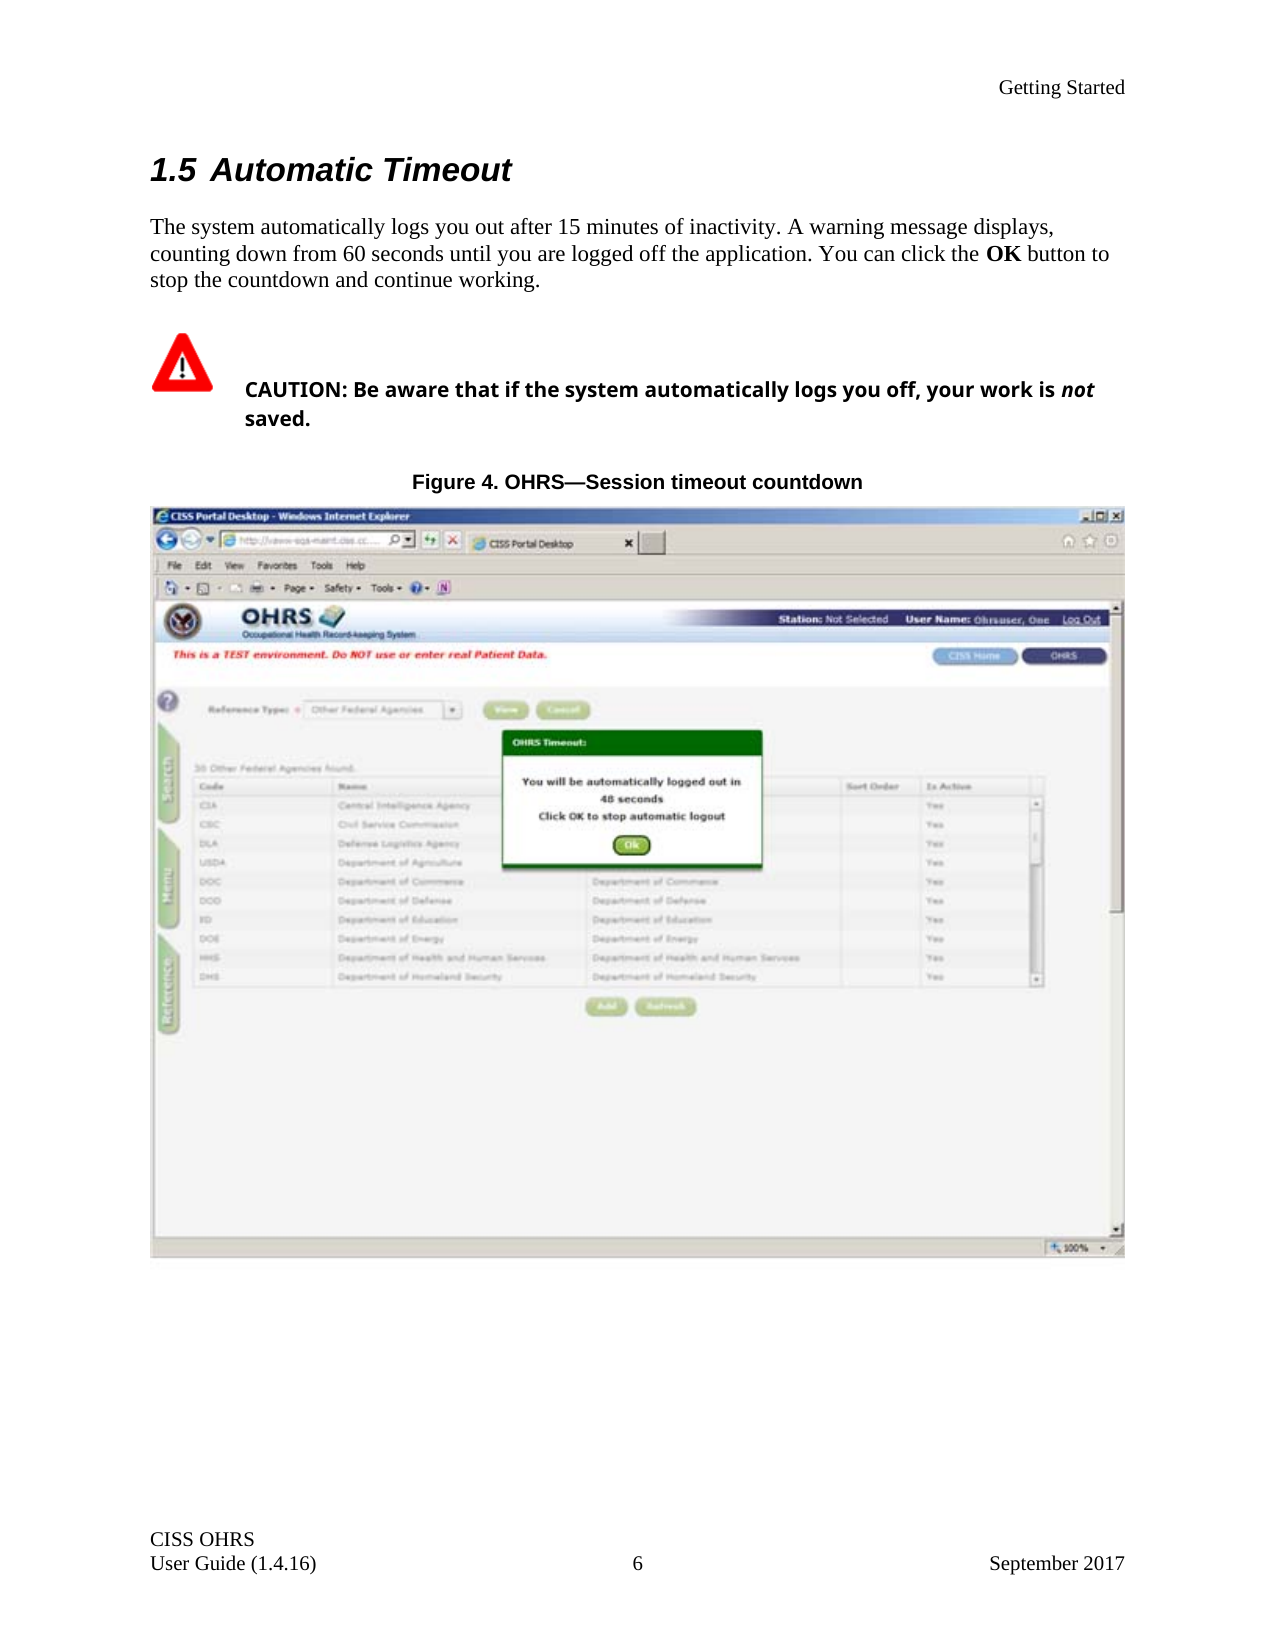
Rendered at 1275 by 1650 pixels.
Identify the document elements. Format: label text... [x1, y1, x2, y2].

picture [150, 506, 1125, 1288]
text CAUTION: Be aware that if the system automatically logs you off, your work is not saved. [150, 330, 1125, 432]
subtitle Automatic Timeout [150, 150, 1125, 188]
text The system automatically logs you out after 15 minutes of inactivity. A warning message displays, counting down from 60 seconds until you are logged off the application. You can click the OK button to stop the countdown and continue working. [150, 213, 1125, 292]
picture [150, 330, 218, 398]
